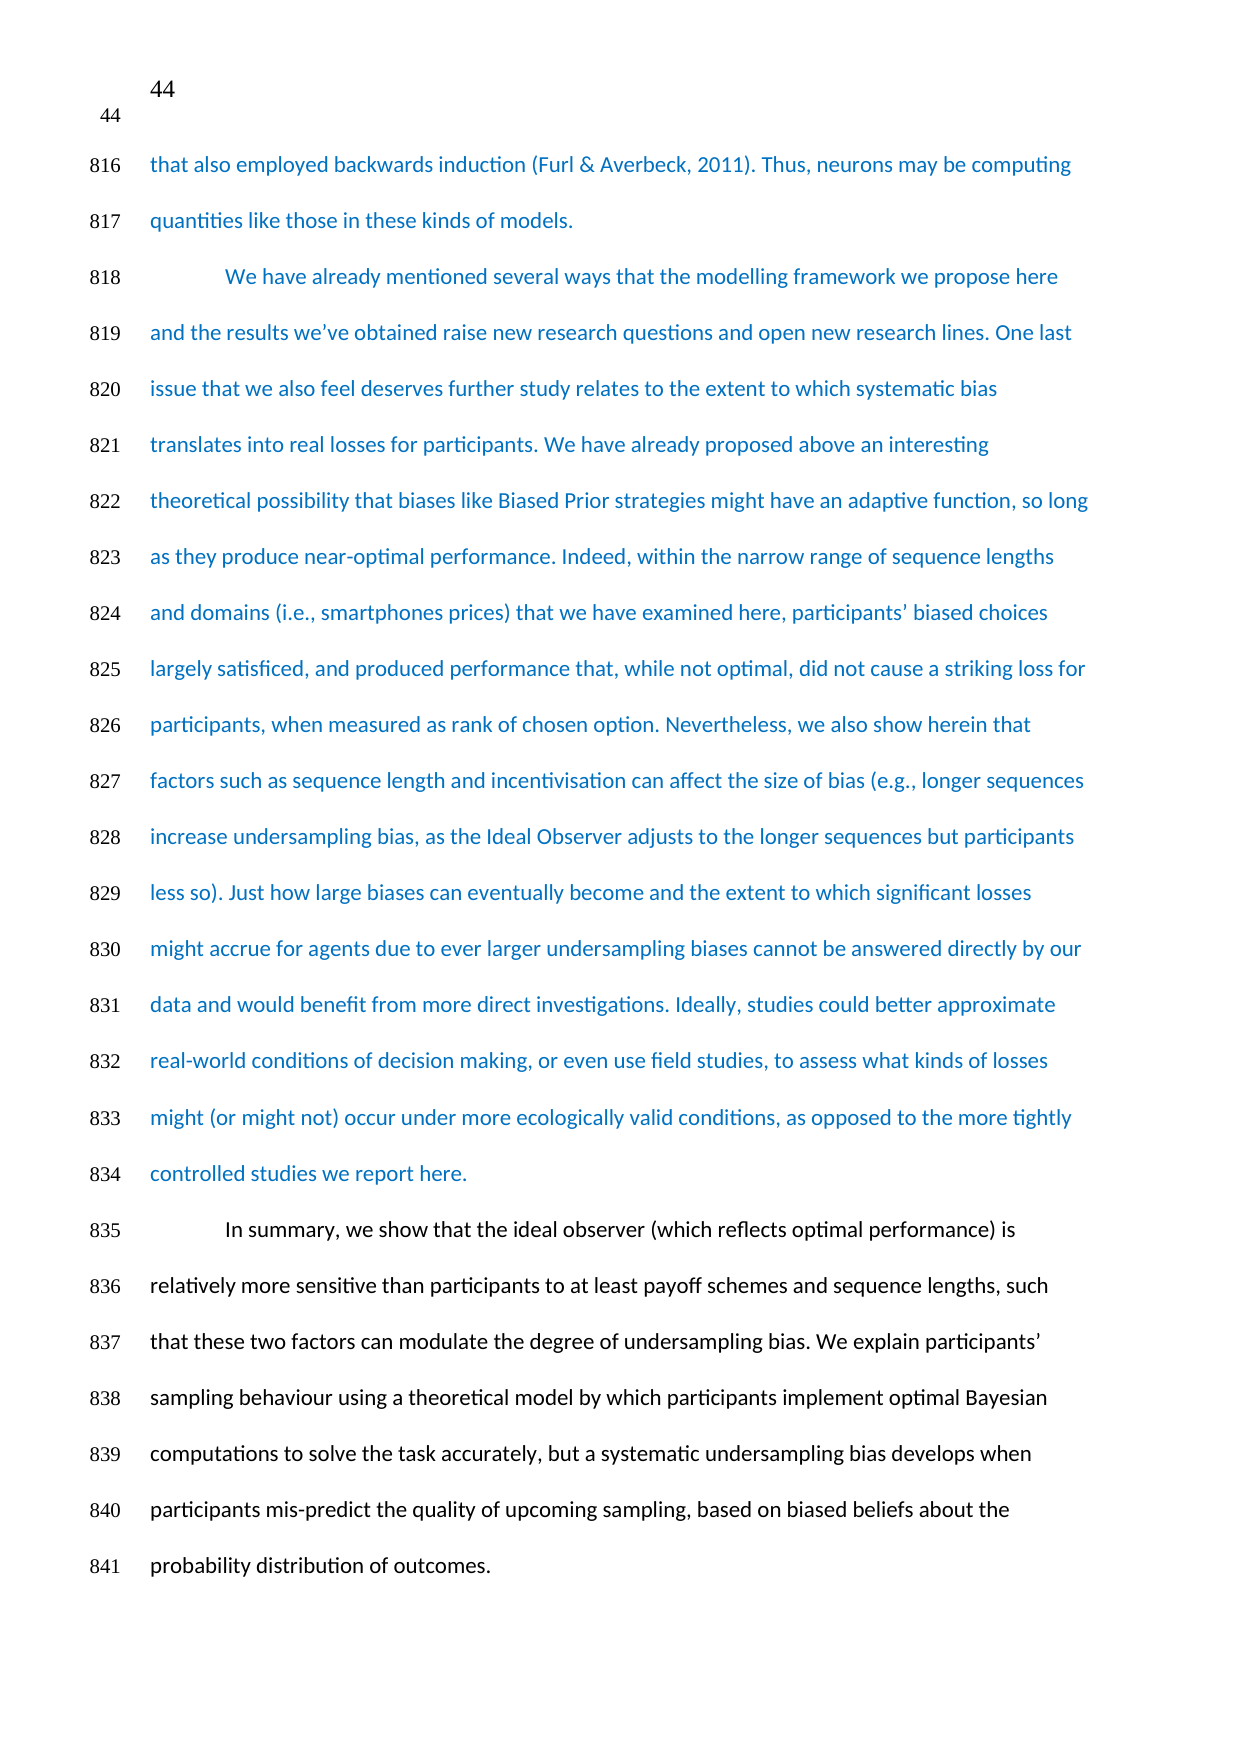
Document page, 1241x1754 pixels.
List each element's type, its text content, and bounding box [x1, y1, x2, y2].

text In summary, we show that the ideal observer (which reflects optimal performance) is relatively more sensitive than participants to at least payoff schemes and sequence lengths, such that these two factors can modulate the degree of undersampling bias. We explain participants’ sampling behaviour using a theoretical model by which participants implement optimal Bayesian computations to solve the task accurately, but a systematic undersampling bias develops when participants mis-predict the quality of upcoming sampling, based on biased beliefs about the probability distribution of outcomes. [150, 1215, 1090, 1579]
